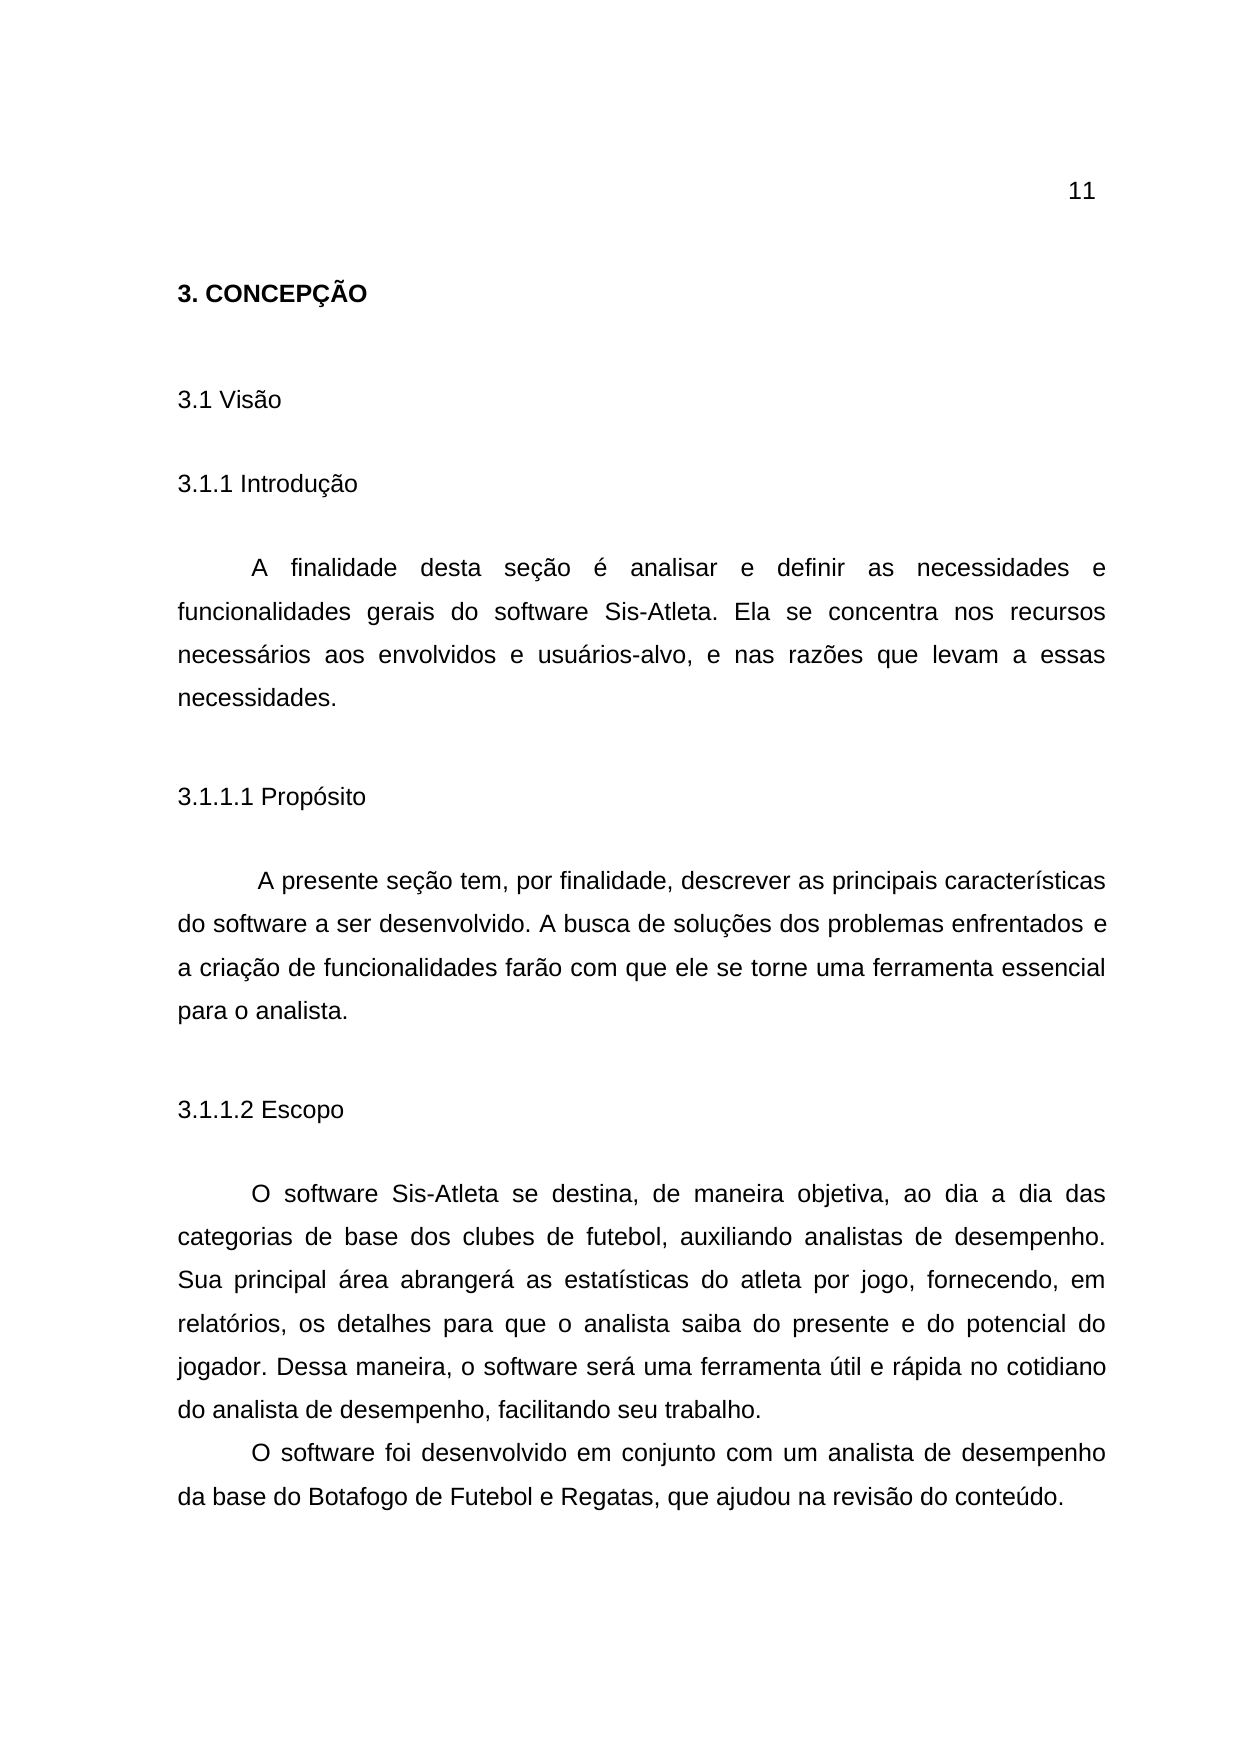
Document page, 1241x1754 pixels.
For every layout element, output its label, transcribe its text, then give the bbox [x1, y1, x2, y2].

list Visão [177, 384, 1119, 413]
text O software foi desenvolvido em conjunto com um analista de desempenho da base do Botafogo de Futebol e Regatas, que ajudou na revisão do conteúdo. [177, 1438, 1107, 1510]
text O software Sis-Atleta se destina, de maneira objetiva, ao dia a dia das categorias de base dos clubes de futebol, auxiliando analistas de desempenho. Sua principal área abrangerá as estatísticas do atleta por jogo, fornecendo, em relatórios, os detalhes para que o analista saiba do presente e do potencial do jogador. Dessa maneira, o software será uma ferramenta útil e rápida no cotidiano do analista de desempenho, facilitando seu trabalho. [177, 1179, 1108, 1423]
subtitle CONCEPÇÃO [177, 279, 1119, 308]
list Escopo [177, 1095, 1119, 1123]
text A presente seção tem, por finalidade, descrever as principais características do software a ser desenvolvido. A busca de soluções dos problemas enfrentados e a criação de funcionalidades farão com que ele se torne uma ferramenta essencial para o analista. [177, 866, 1107, 1024]
list Propósito [177, 782, 1119, 811]
list Introdução [177, 469, 1119, 498]
text A finalidade desta seção é analisar e definir as necessidades e funcionalidades gerais do software Sis-Atleta. Ela se concentra nos recursos necessários aos envolvidos e usuários-alvo, e nas razões que levam a essas necessidades. [177, 553, 1108, 711]
